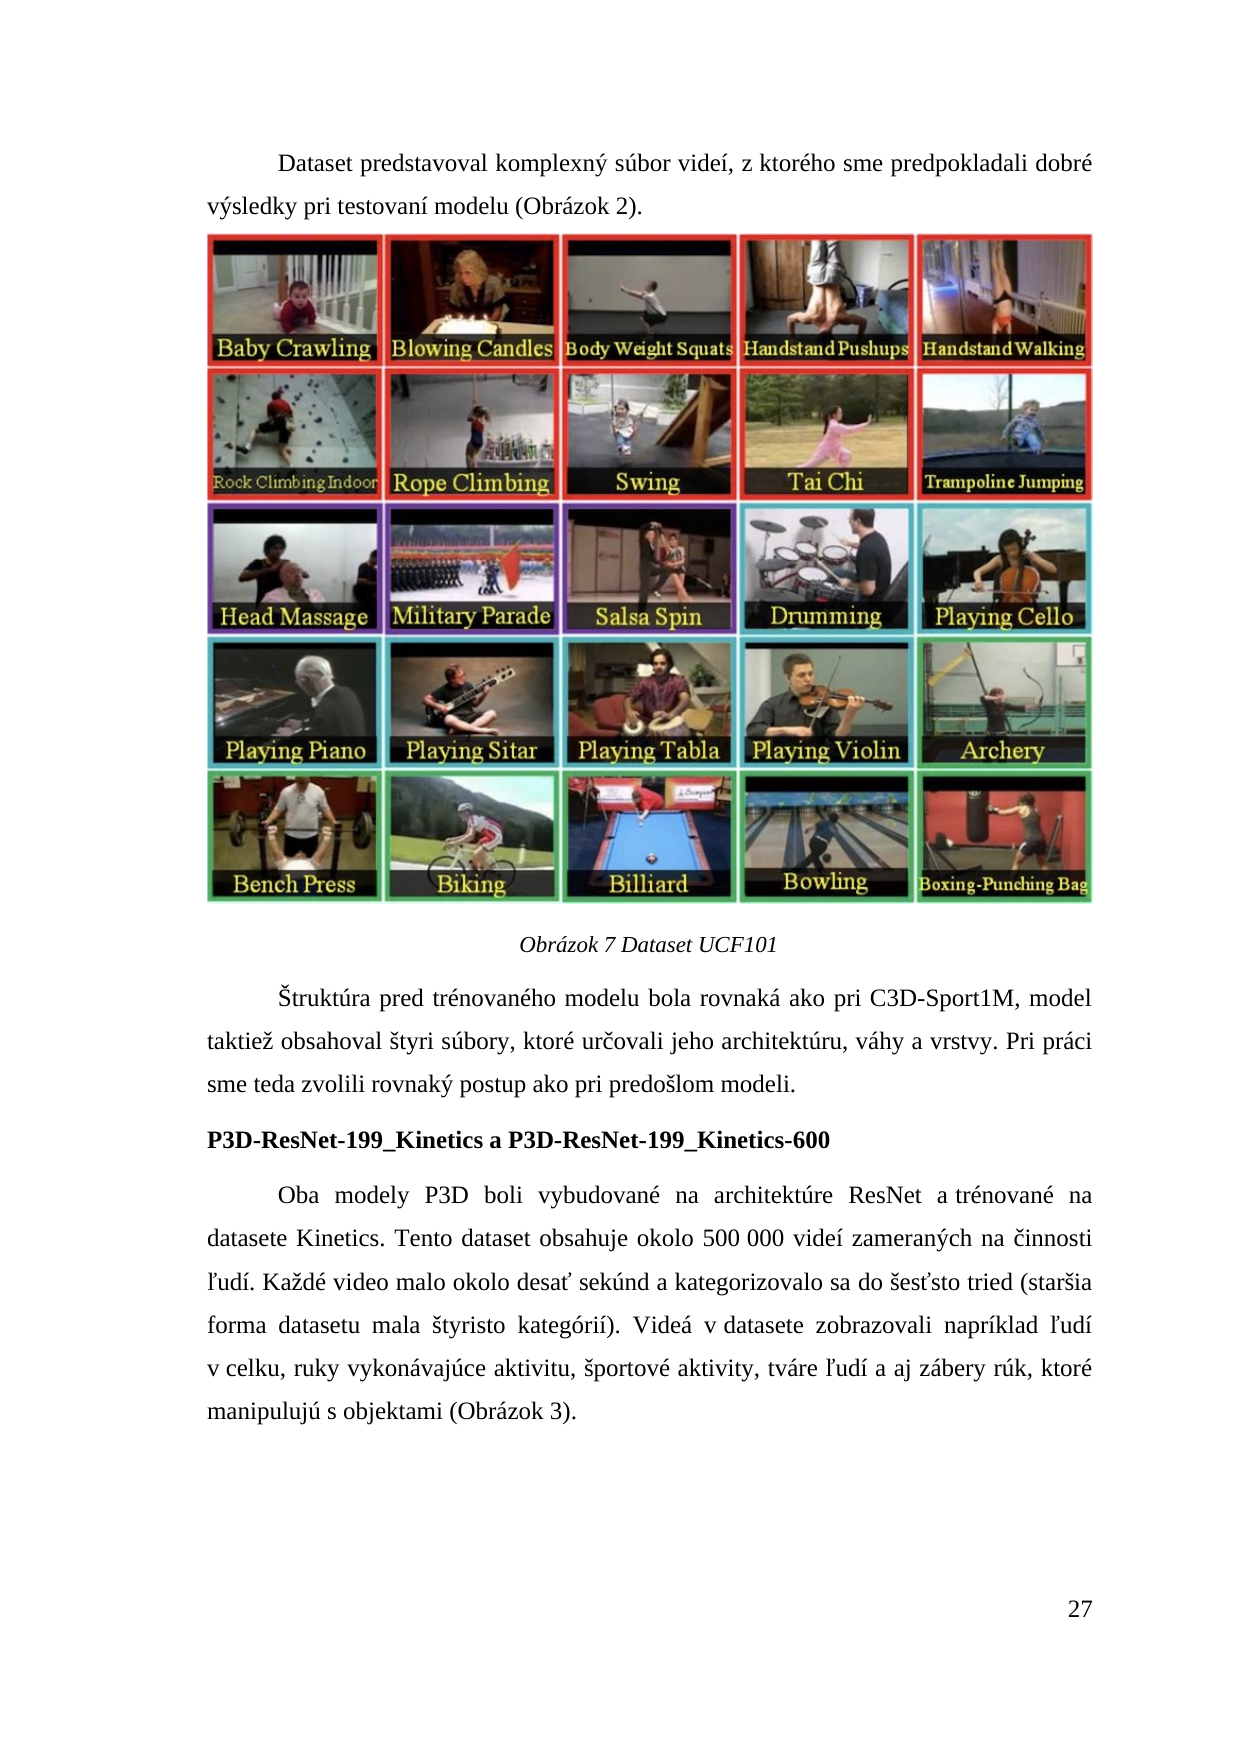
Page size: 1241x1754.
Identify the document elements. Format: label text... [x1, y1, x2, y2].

picture [206, 233, 1093, 904]
text Štruktúra pred trénovaného modelu bola rovnaká ako pri C3D-Sport1M, model taktiež obsahoval štyri súbory, ktoré určovali jeho architektúru, váhy a vrstvy. Pri práci sme teda zvolili rovnaký postup ako pri predošlom modeli. [207, 983, 1092, 1098]
subtitle P3D-ResNet-199_Kinetics a P3D-ResNet-199_Kinetics-600 [207, 1125, 1092, 1153]
text Obrázok 7 Dataset UCF101 [207, 931, 1092, 957]
text Oba modely P3D boli vybudované na architektúre ResNet a trénované na datasete Kinetics. Tento dataset obsahuje okolo 500 000 videí zameraných na činnosti ľudí. Každé video malo okolo desať sekúnd a kategorizovalo sa do šesťsto tried (staršia forma datasetu mala štyristo kategórií). Videá v datasete zobrazovali napríklad ľudí v celku, ruky vykonávajúce aktivitu, športové aktivity, tváre ľudí a aj zábery rúk, ktoré manipulujú s objektami (Obrázok 3). [207, 1180, 1092, 1425]
text Dataset predstavoval komplexný súbor videí, z ktorého sme predpokladali dobré výsledky pri testovaní modelu (Obrázok 2). [207, 148, 1092, 219]
